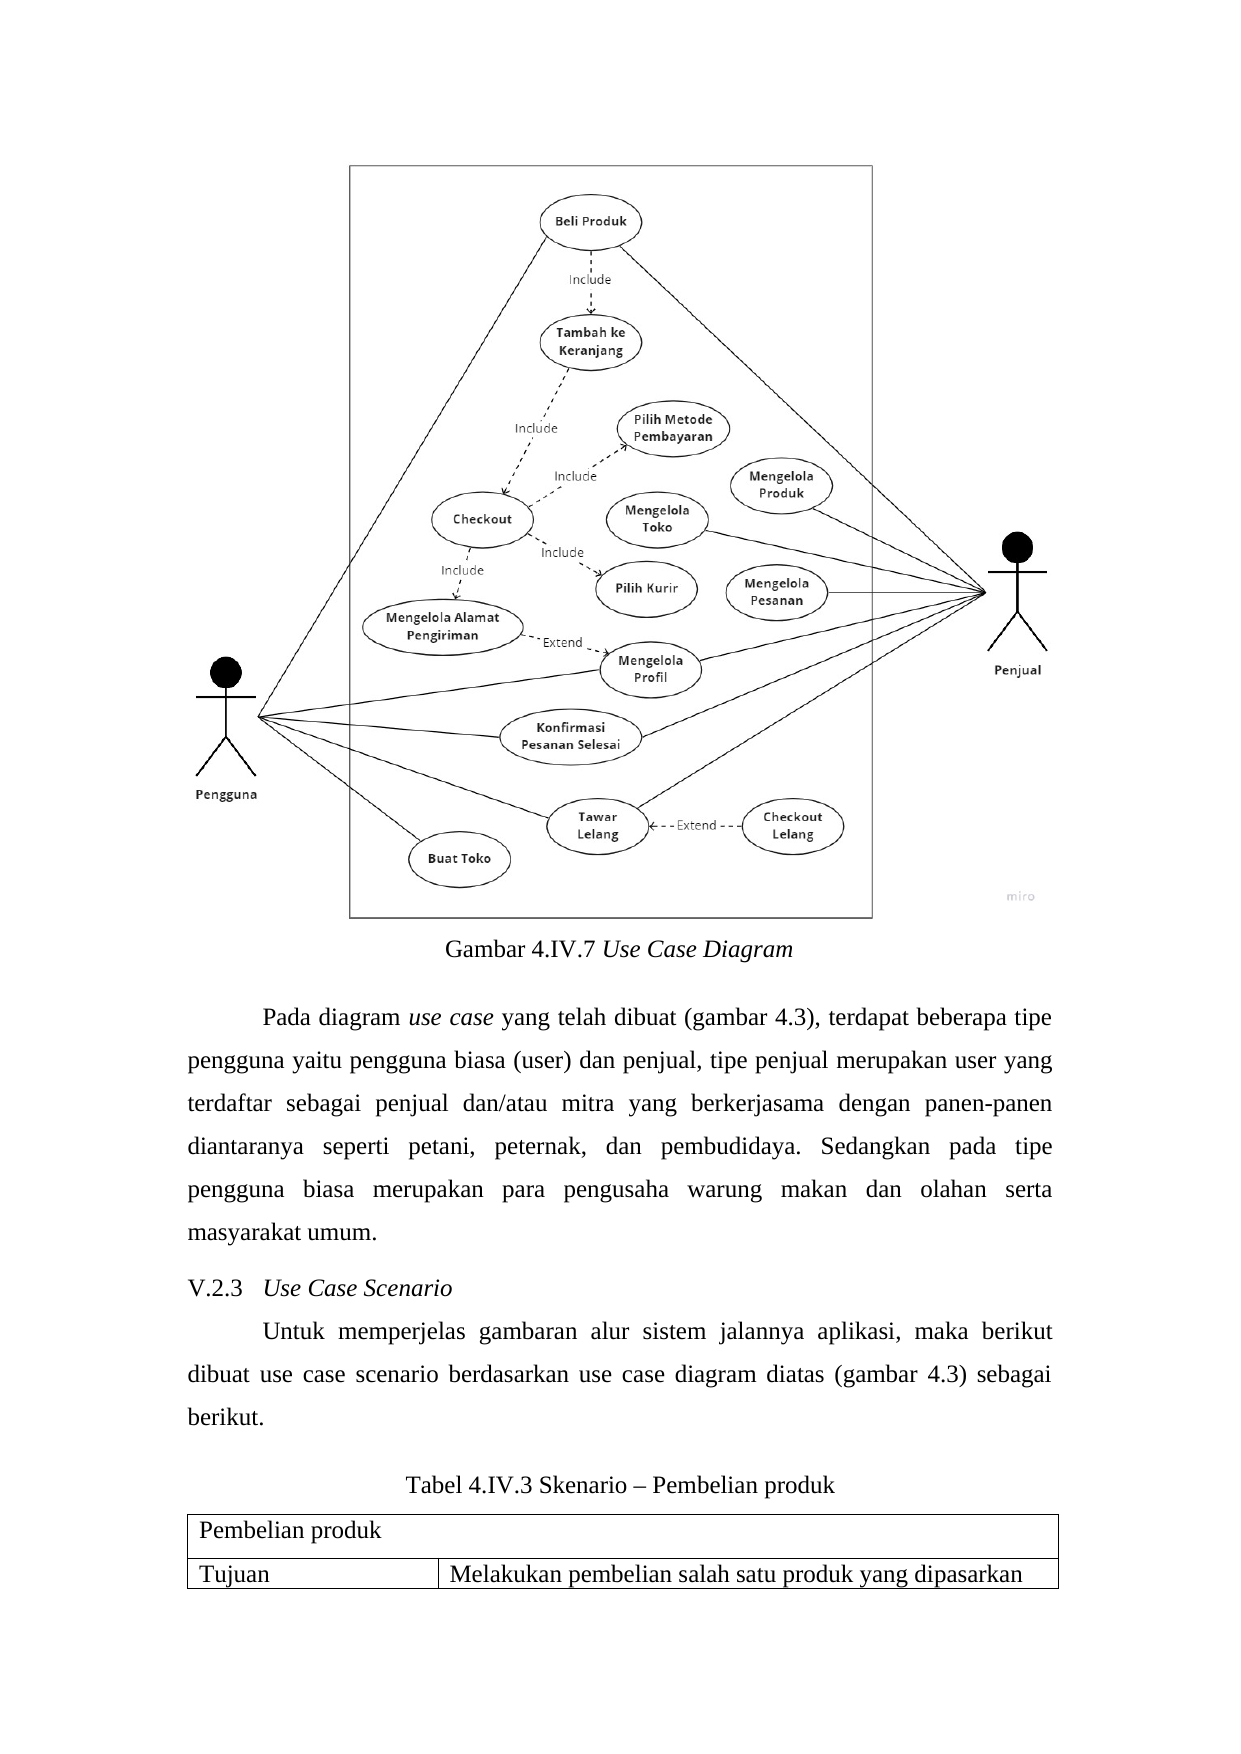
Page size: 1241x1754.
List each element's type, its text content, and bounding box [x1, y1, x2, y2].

text Pada diagram use case yang telah dibuat (gambar 4.3), terdapat beberapa tipe pengguna yaitu pengguna biasa (user) dan penjual, tipe penjual merupakan user yang terdaftar sebagai penjual dan/atau mitra yang berkerjasama dengan panen-panen diantaranya seperti petani, peternak, dan pembudidaya. Sedangkan pada tipe pengguna biasa merupakan para pengusaha warung makan dan olahan serta masyarakat umum. [187, 1002, 1053, 1246]
table_cell Tujuan [188, 1559, 438, 1587]
table_header Pembelian produk [188, 1515, 1058, 1558]
subtitle Use Case Scenario [187, 1273, 1053, 1302]
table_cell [439, 1559, 1058, 1587]
picture [187, 161, 1054, 920]
text Untuk memperjelas gambaran alur sistem jalannya aplikasi, maka berikut dibuat use case scenario berdasarkan use case diagram diatas (gambar 4.3) sebagai berikut. [187, 1316, 1053, 1431]
